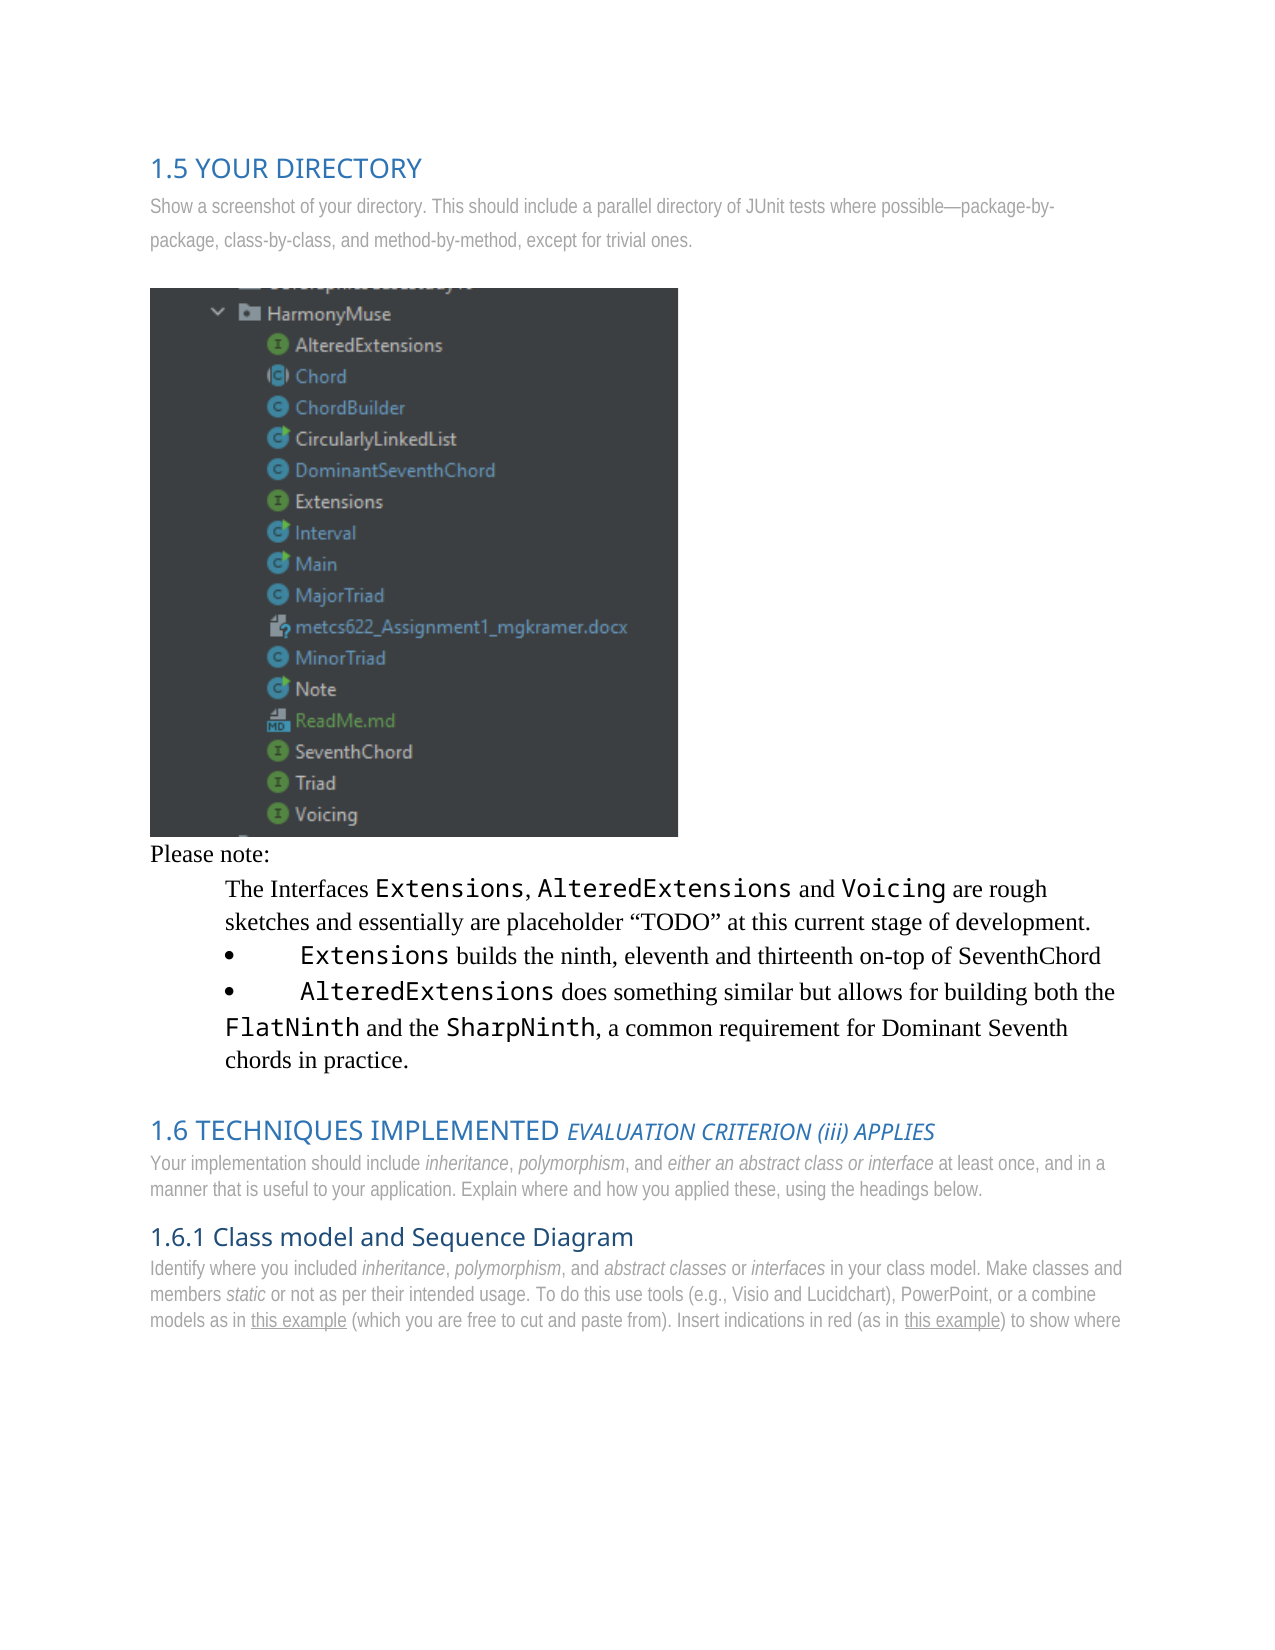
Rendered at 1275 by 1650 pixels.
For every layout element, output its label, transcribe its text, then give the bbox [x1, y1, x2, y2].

list AlteredExtensions does something similar but allows for building both the FlatNinth and the SharpNinth, a common requirement for Dominant Seventh chords in practice. [225, 974, 1125, 1074]
subtitle 1.5 YOUR DIRECTORY [150, 150, 1125, 187]
text Your implementation should include inheritance, polymorphism, and either an abstract class or interface at least once, and in a manner that is useful to your application. Explain where and how you applied these, using the headings below. [150, 1151, 1125, 1201]
text Please note: [150, 839, 1125, 868]
picture [150, 288, 679, 837]
subtitle Show a screenshot of your directory. This should include a parallel directory of JUnit tests where possible—package-by-package, class-by-class, and method-by-method, except for trivial ones. [150, 194, 1125, 255]
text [150, 1256, 1125, 1332]
subtitle 1.6.1 Class model and Sequence Diagram [150, 1219, 1125, 1253]
list Extensions builds the ninth, eleventh and thirteenth on-top of SeventhChord [225, 938, 1125, 972]
subtitle 1.6 TECHNIQUES IMPLEMENTED EVALUATION CRITERION (iii) APPLIES [195, 1111, 363, 1148]
list The Interfaces Extensions, AlteredExtensions and Voicing are rough sketches and essentially are placeholder “TODO” at this current stage of development. [225, 870, 1125, 935]
subtitle 1.6 TECHNIQUES IMPLEMENTED EVALUATION CRITERION (iii) APPLIES [567, 1111, 1125, 1148]
